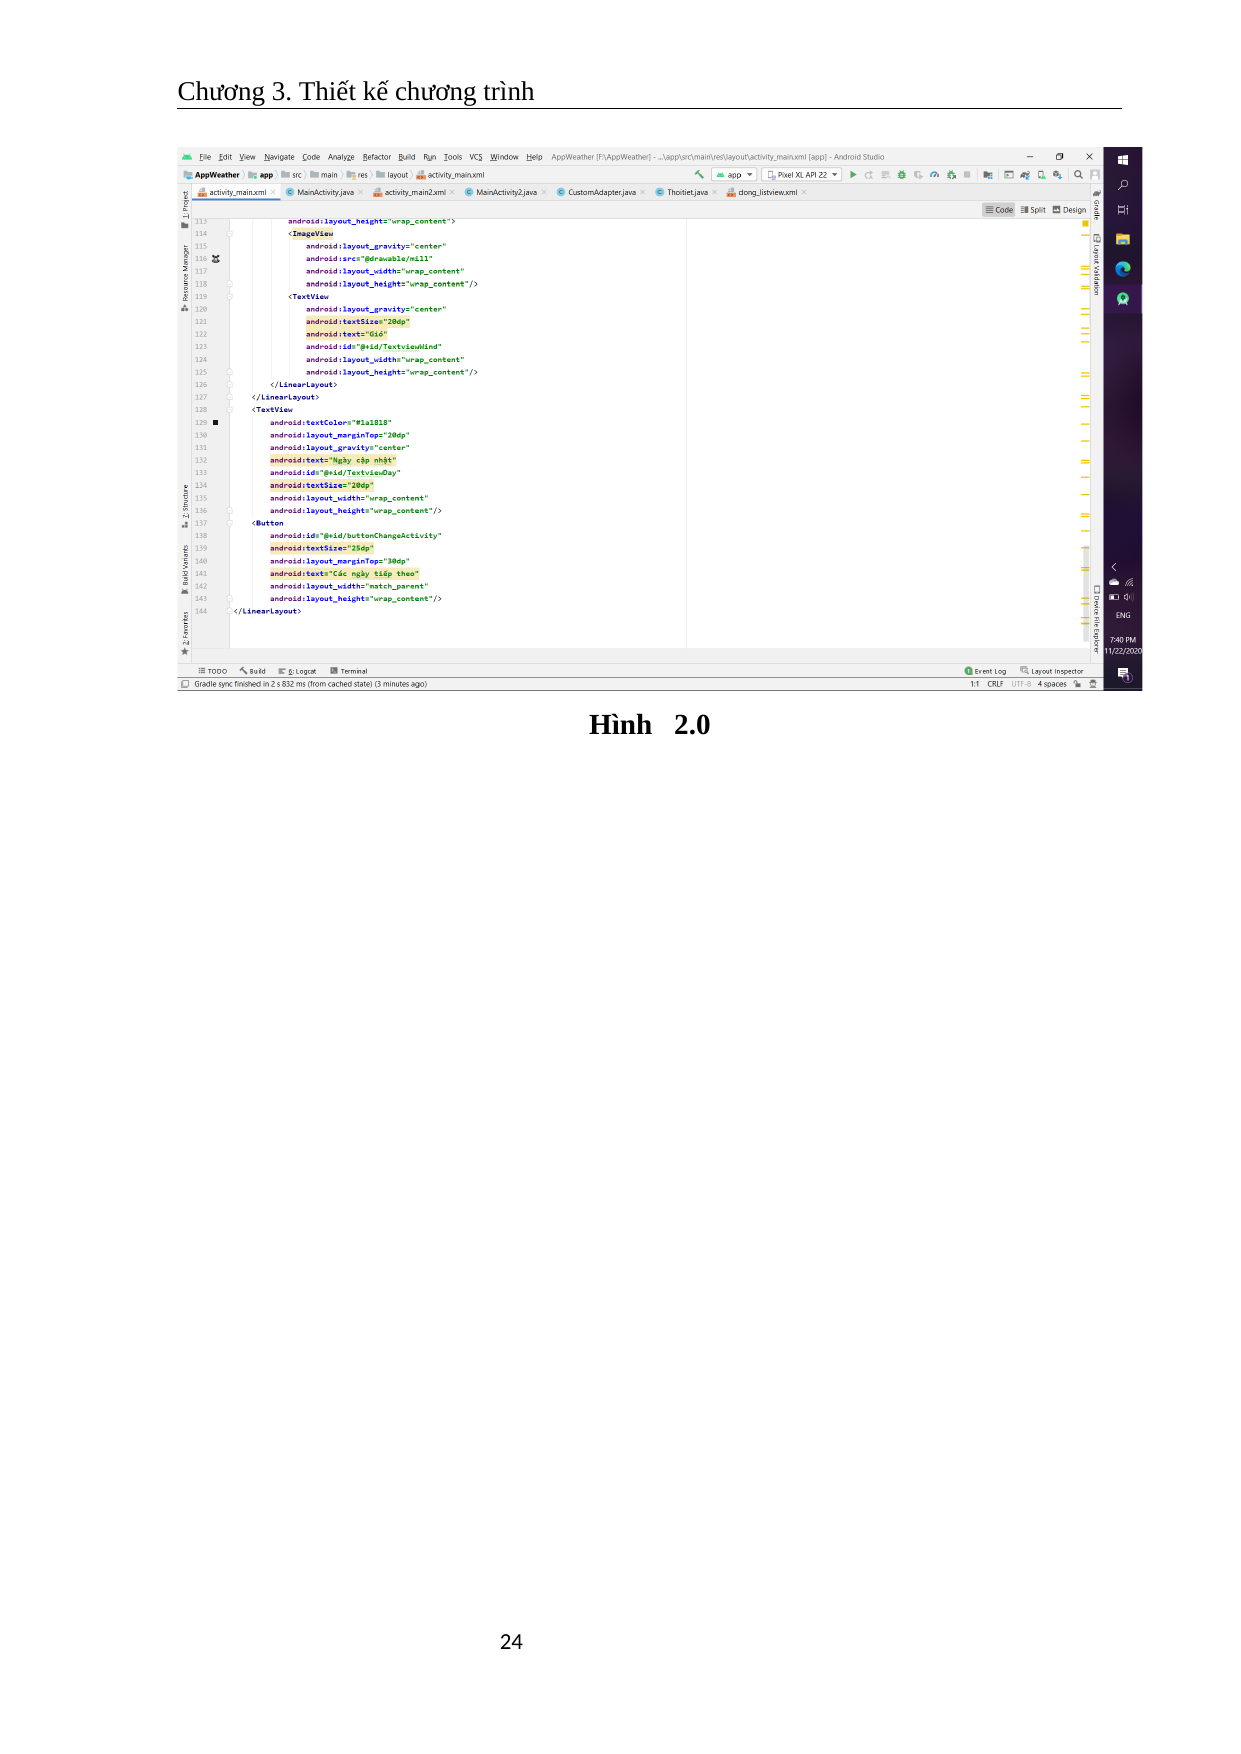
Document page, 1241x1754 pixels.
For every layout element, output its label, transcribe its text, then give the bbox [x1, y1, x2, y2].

picture [177, 147, 1143, 691]
text HÌNH 1.6Hình 1.7Hình 1.8Hình 1.9Hình 2.0 [177, 691, 1122, 741]
